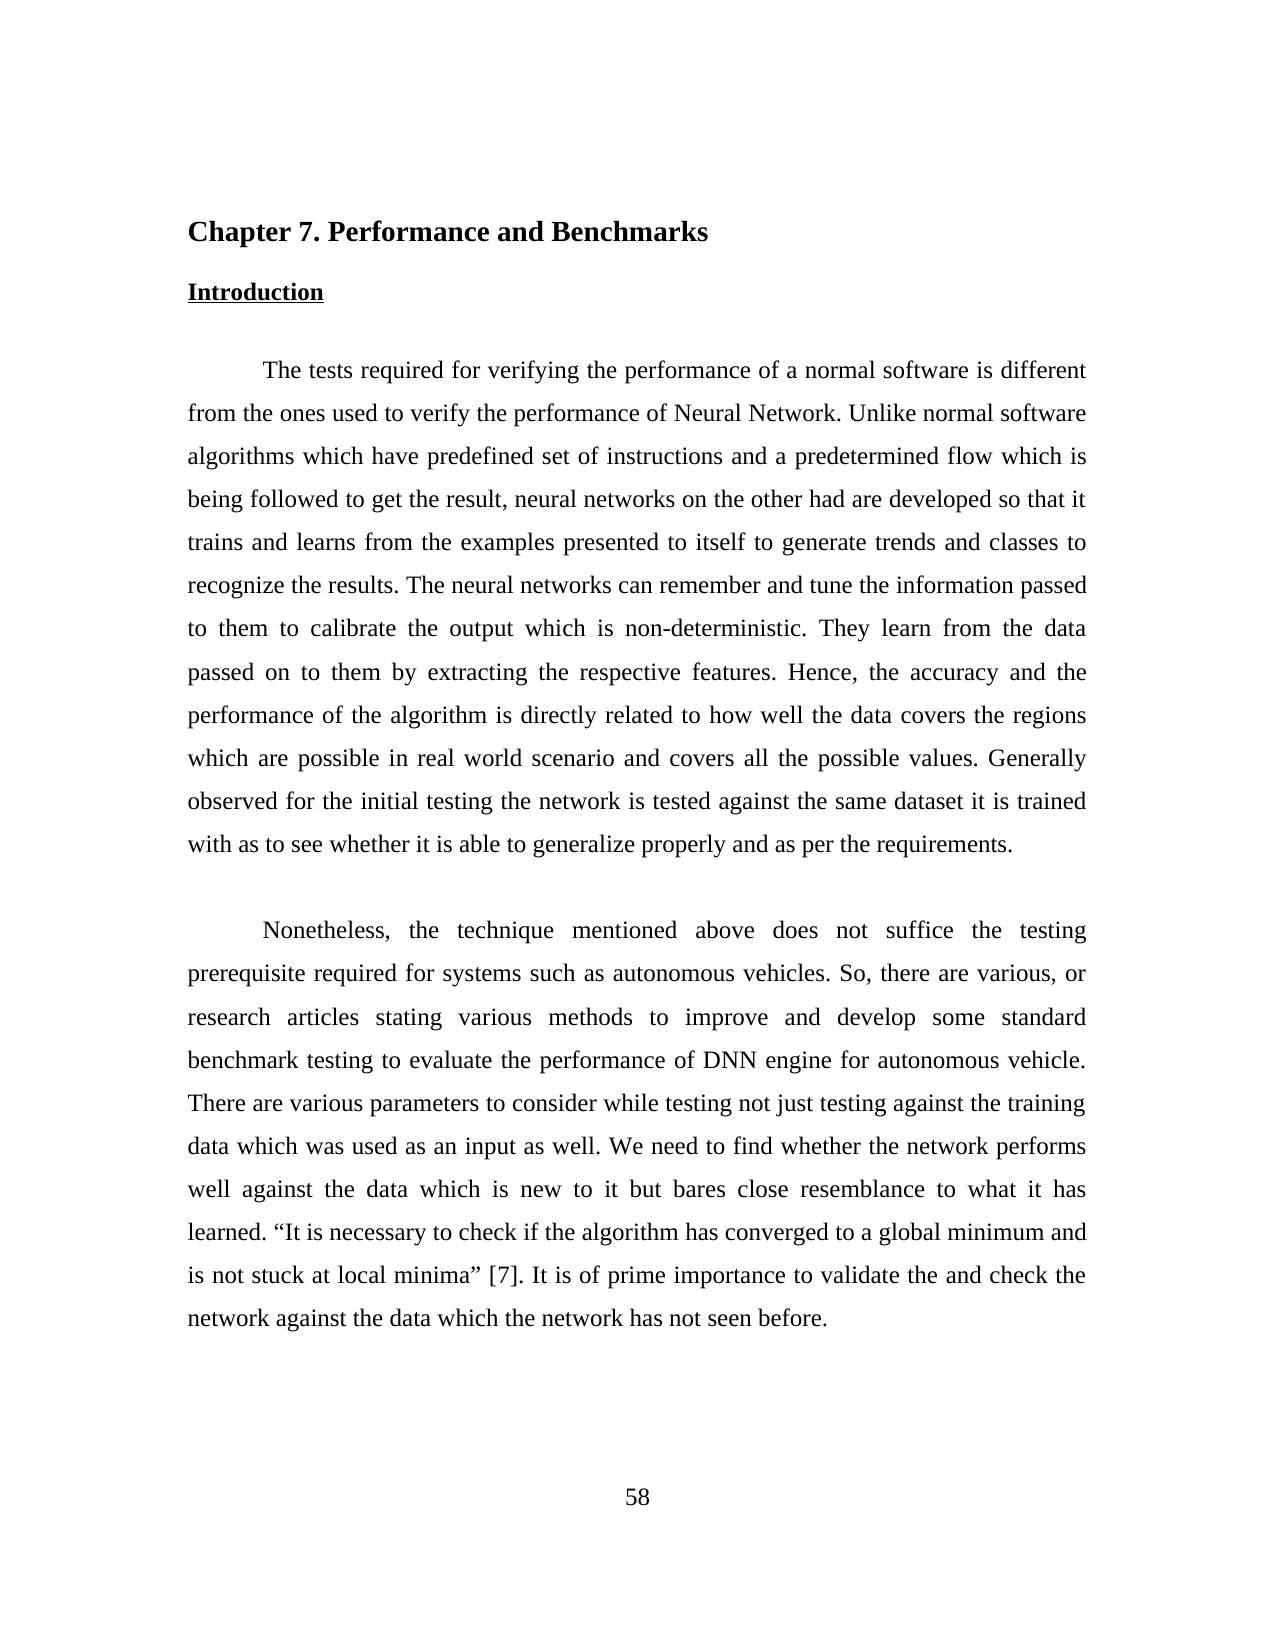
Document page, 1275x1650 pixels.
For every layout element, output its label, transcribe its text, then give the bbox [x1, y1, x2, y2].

text Nonetheless, the technique mentioned above does not suffice the testing prerequisite required for systems such as autonomous vehicles. So, there are various, or research articles stating various methods to improve and develop some standard benchmark testing to evaluate the performance of DNN engine for autonomous vehicle. There are various parameters to consider while testing not just testing against the training data which was used as an input as well. We need to find whether the network performs well against the data which is new to it but bares close resemblance to what it has learned. “It is necessary to check if the algorithm has converged to a global minimum and is not stuck at local minima” [7]. It is of prime importance to validate the and check the network against the data which the network has not seen before. [187, 915, 1087, 1332]
subtitle Introduction [187, 253, 1087, 312]
text The tests required for verifying the performance of a normal software is different from the ones used to verify the performance of Neural Network. Unlike normal software algorithms which have predefined set of instructions and a predetermined flow which is being followed to get the result, neural networks on the other had are developed so that it trains and learns from the examples presented to itself to generate trends and classes to recognize the results. The neural networks can remember and tune the information passed to them to calibrate the output which is non-deterministic. They learn from the data passed on to them by extracting the respective features. Hence, the accuracy and the performance of the algorithm is directly related to how well the data covers the regions which are possible in real world scenario and covers all the possible values. Generally observed for the initial testing the network is tested against the same dataset it is trained with as to see whether it is able to generalize properly and as per the requirements. [187, 355, 1087, 858]
subtitle Performance and Benchmarks [187, 195, 1087, 253]
